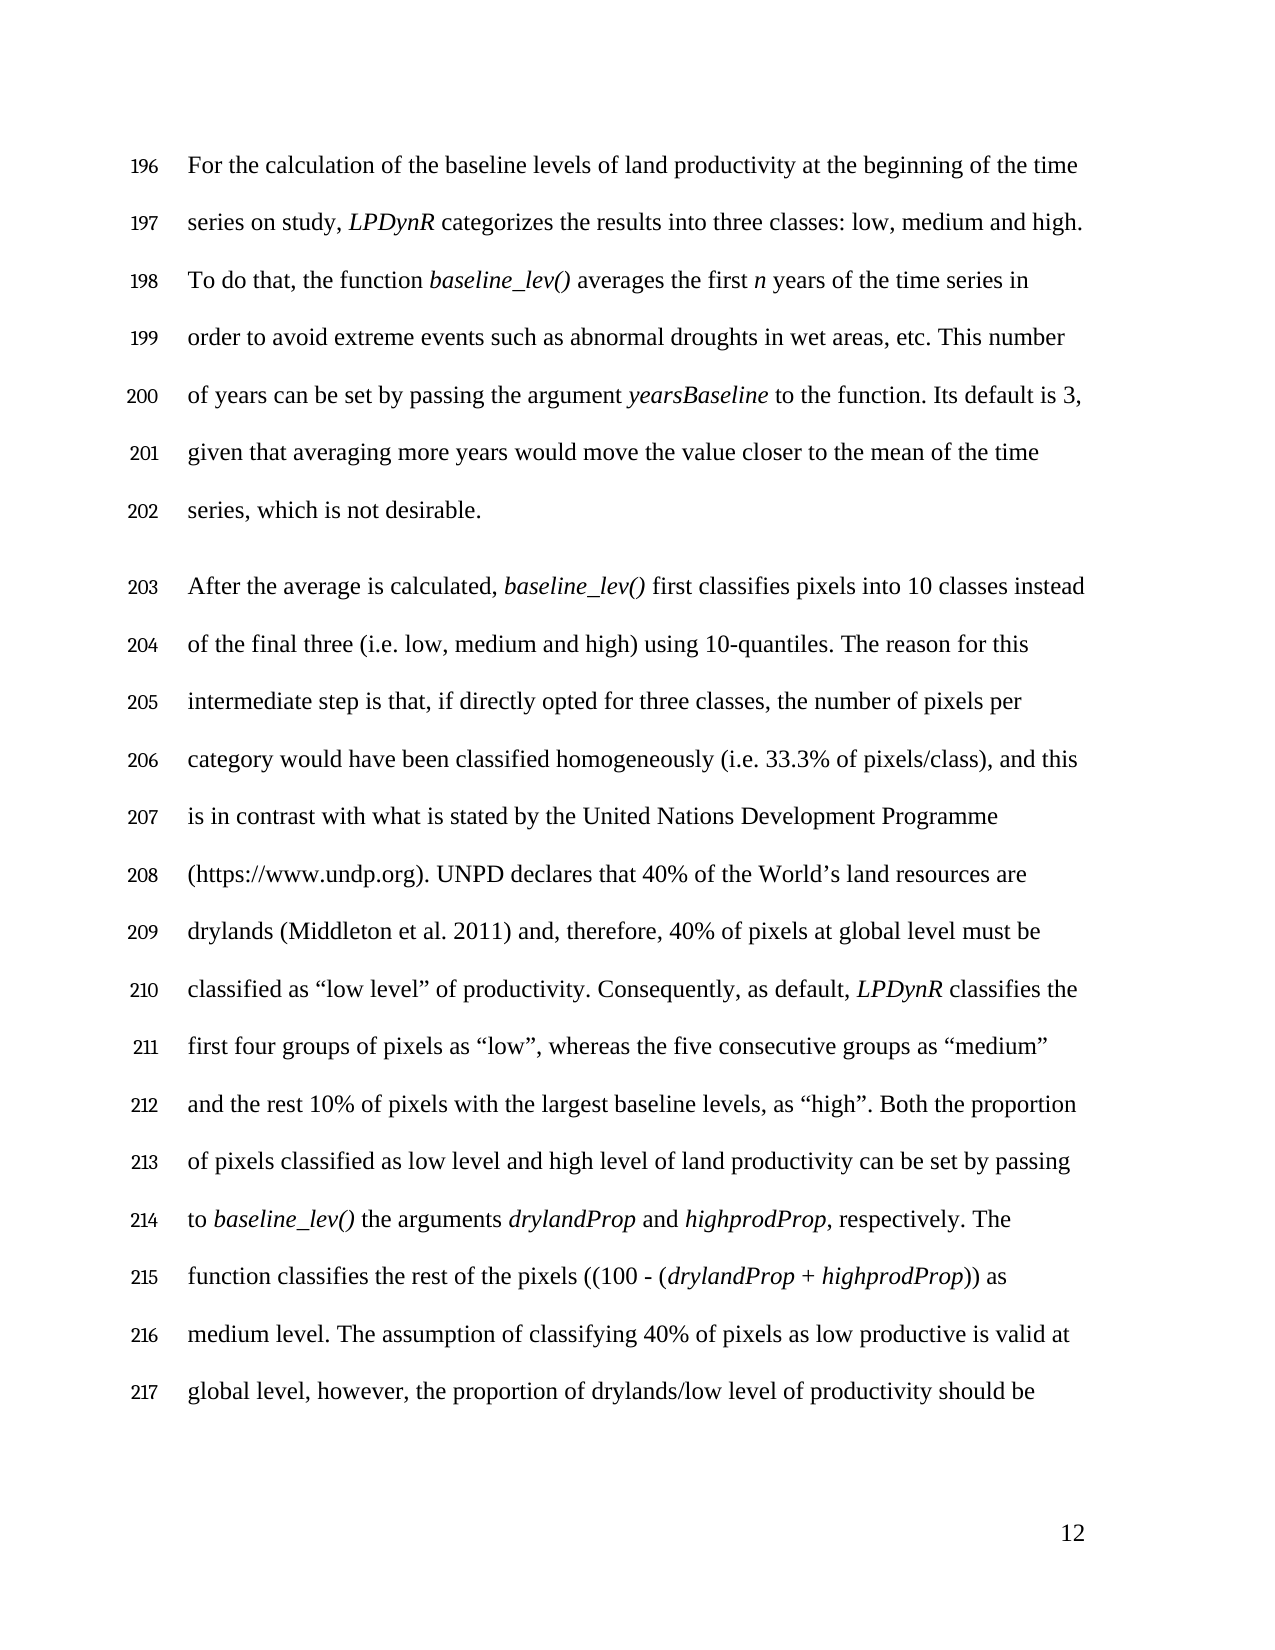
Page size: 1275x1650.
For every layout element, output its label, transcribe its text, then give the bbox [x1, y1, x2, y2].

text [187, 571, 1087, 1405]
text For the calculation of the baseline levels of land productivity at the beginning of the time series on study, LPDynR categorizes the results into three classes: low, medium and high. To do that, the function baseline_lev() averages the first n years of the time series in order to avoid extreme events such as abnormal droughts in wet areas, etc. This number of years can be set by passing the argument yearsBaseline to the function. Its default is 3, given that averaging more years would move the value closer to the mean of the time series, which is not desirable. [187, 150, 1087, 524]
